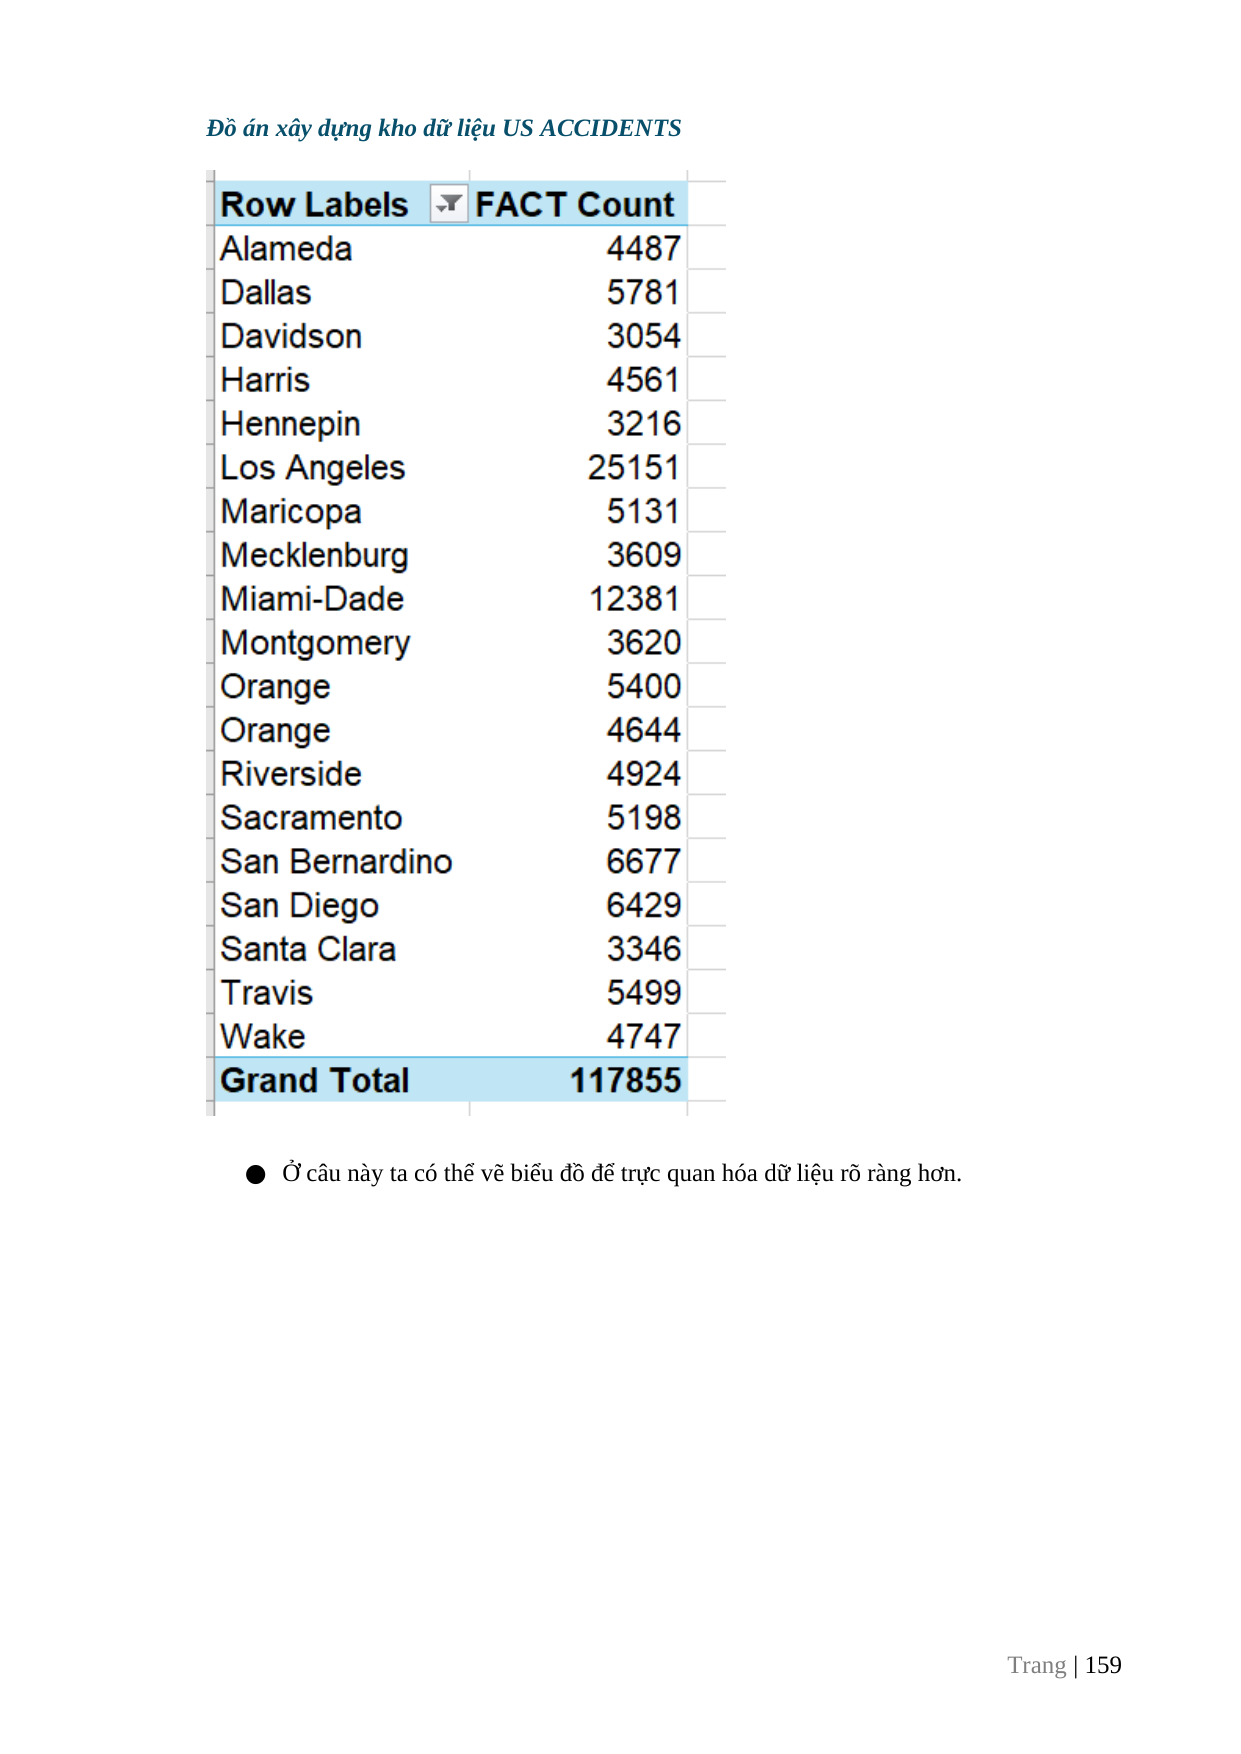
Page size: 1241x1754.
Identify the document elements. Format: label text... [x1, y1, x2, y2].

picture [206, 170, 726, 1116]
list Ở câu này ta có thể vẽ biểu đồ để trực quan hóa dữ liệu rõ ràng hơn. [244, 1145, 1122, 1196]
